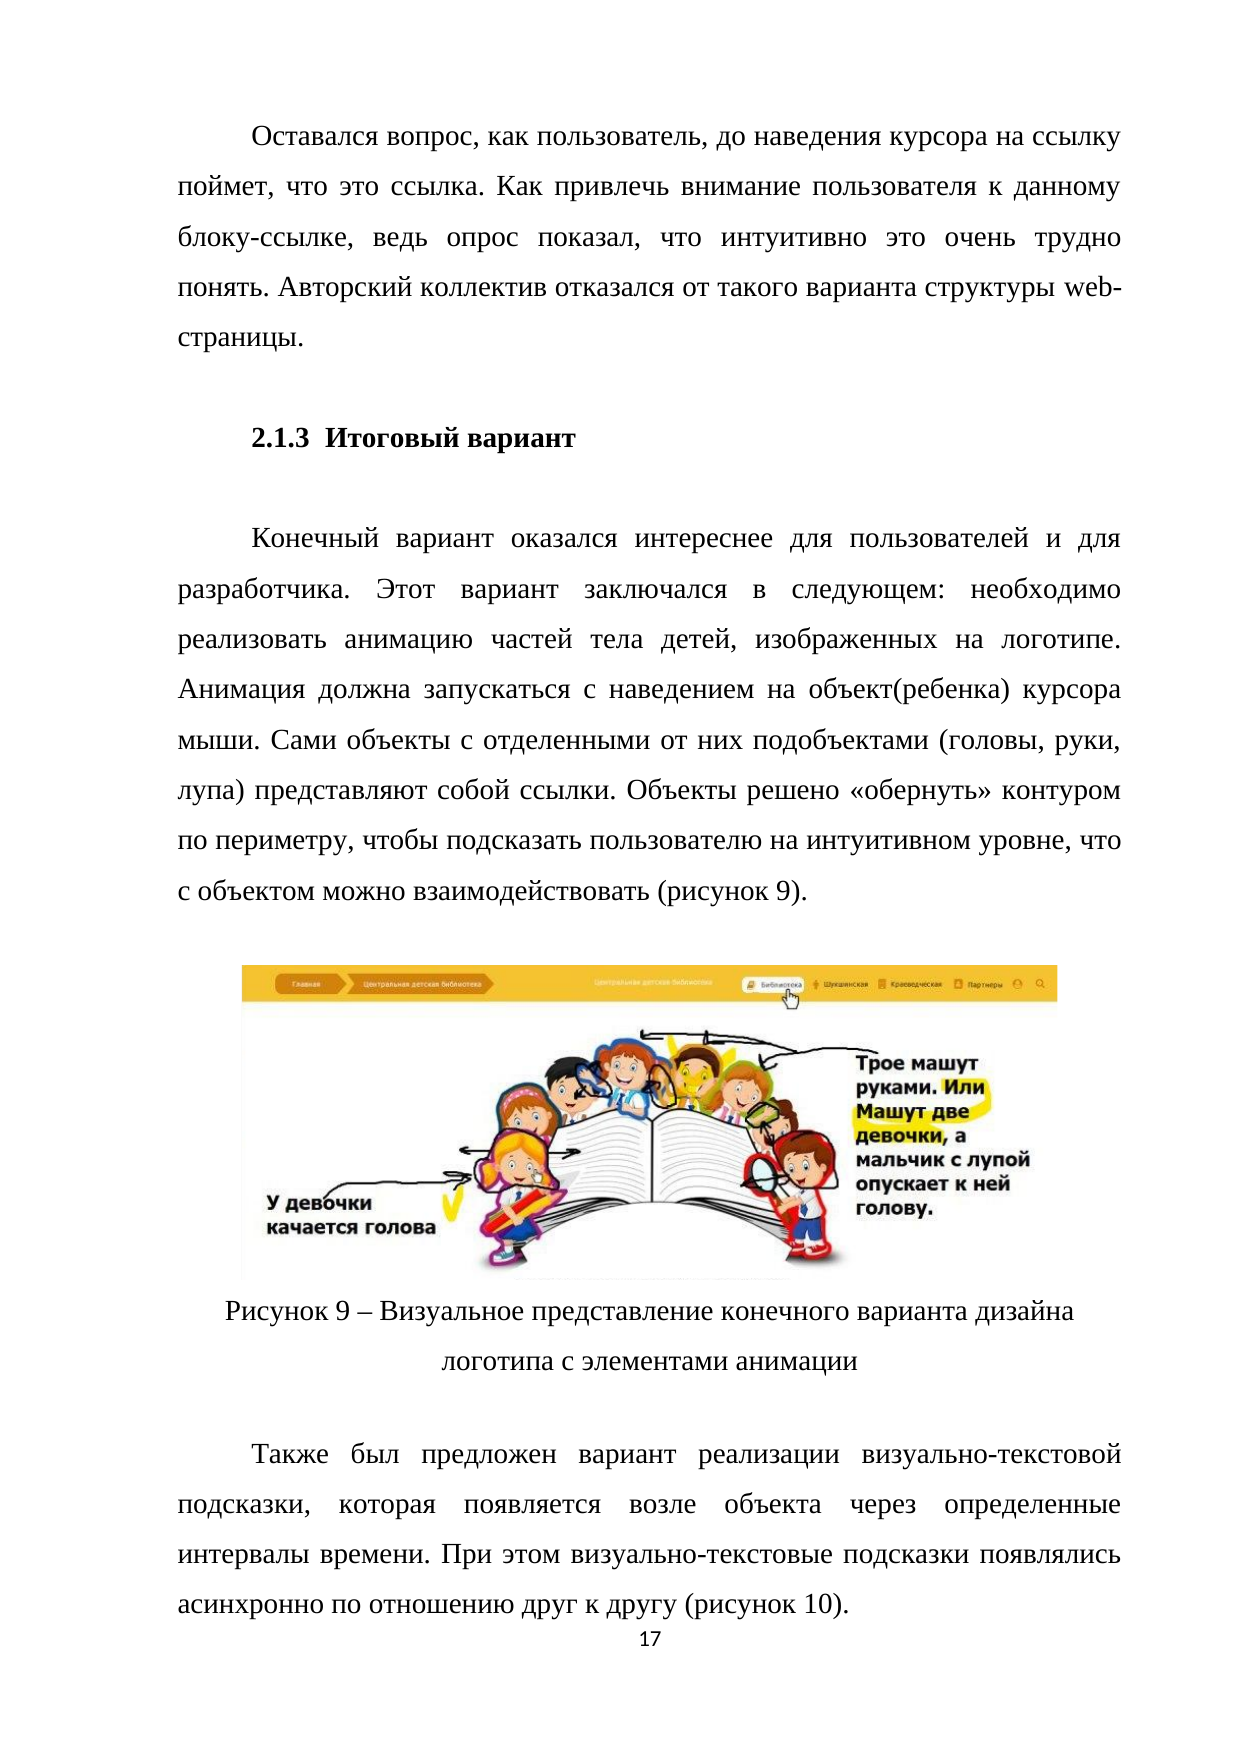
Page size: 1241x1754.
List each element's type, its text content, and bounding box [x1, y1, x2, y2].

list Рисунок 9 – Визуальное представление конечного варианта дизайна логотипа с элементами анимации [177, 1293, 1122, 1377]
picture [241, 965, 1058, 1280]
list Итоговый вариант [177, 420, 1122, 453]
list Конечный вариант оказался интереснее для пользователей и для разработчика. Этот вариант заключался в следующем: необходимо реализовать анимацию частей тела детей, изображенных на логотипе. Анимация должна запускаться с наведением на объект(ребенка) курсора мыши. Сами объекты с отделенными от них подобъектами (головы, руки, лупа) представляют собой ссылки. Объекты решено «обернуть» контуром по периметру, чтобы подсказать пользователю на интуитивном уровне, что с объектом можно взаимодействовать (рисунок 9). [177, 521, 1122, 906]
list Оставался вопрос, как пользователь, до наведения курсора на ссылку поймет, что это ссылка. Как привлечь внимание пользователя к данному блоку-ссылке, ведь опрос показал, что интуитивно это очень трудно понять. Авторский коллектив отказался от такого варианта структуры web-страницы. [177, 118, 1122, 353]
list Также был предложен вариант реализации визуально-текстовой подсказки, которая появляется возле объекта через определенные интервалы времени. При этом визуально-текстовые подсказки появлялись асинхронно по отношению друг к другу (рисунок 10). [177, 1436, 1122, 1620]
